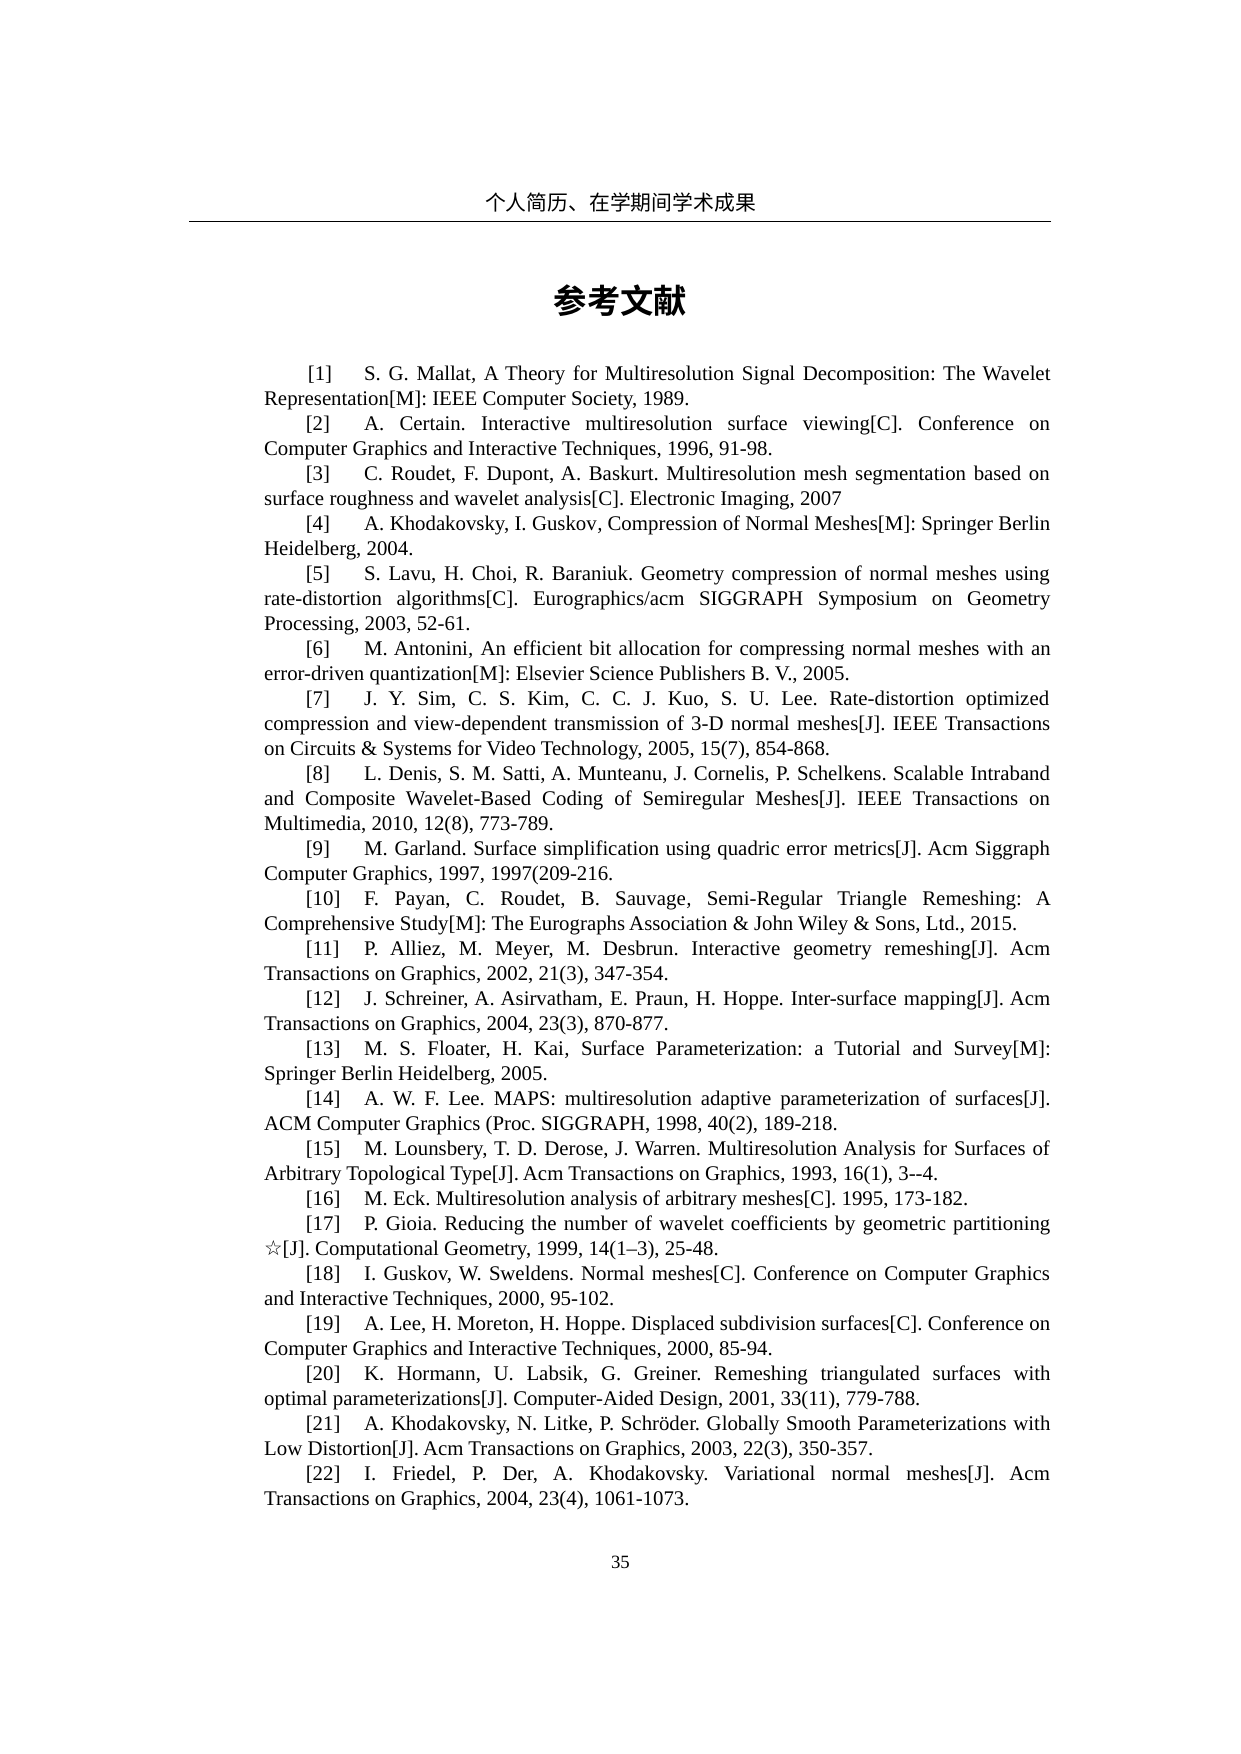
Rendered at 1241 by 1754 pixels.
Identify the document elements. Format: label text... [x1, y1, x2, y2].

text [10] F. Payan, C. Roudet, B. Sauvage, Semi-Regular Triangle Remeshing: A Comprehensive Study[M]: The Eurographs Association & John Wiley & Sons, Ltd., 2015. [264, 885, 1051, 935]
text [8] L. Denis, S. M. Satti, A. Munteanu, J. Cornelis, P. Schelkens. Scalable Intraband and Composite Wavelet-Based Coding of Semiregular Meshes[J]. IEEE Transactions on Multimedia, 2010, 12(8), 773-789. [264, 760, 1051, 835]
text [4] A. Khodakovsky, I. Guskov, Compression of Normal Meshes[M]: Springer Berlin Heidelberg, 2004. [264, 510, 1051, 560]
text [6] M. Antonini, An efficient bit allocation for compressing normal meshes with an error-driven quantization[M]: Elsevier Science Publishers B. V., 2005. [264, 635, 1051, 685]
text 参考文献 [189, 274, 1051, 323]
text [2] A. Certain. Interactive multiresolution surface viewing[C]. Conference on Computer Graphics and Interactive Techniques, 1996, 91-98. [264, 410, 1051, 460]
text [11] P. Alliez, M. Meyer, M. Desbrun. Interactive geometry remeshing[J]. Acm Transactions on Graphics, 2002, 21(3), 347-354. [264, 935, 1051, 985]
text [19] A. Lee, H. Moreton, H. Hoppe. Displaced subdivision surfaces[C]. Conference on Computer Graphics and Interactive Techniques, 2000, 85-94. [264, 1310, 1051, 1360]
text [3] C. Roudet, F. Dupont, A. Baskurt. Multiresolution mesh segmentation based on surface roughness and wavelet analysis[C]. Electronic Imaging, 2007 [264, 460, 1051, 510]
text [15] M. Lounsbery, T. D. Derose, J. Warren. Multiresolution Analysis for Surfaces of Arbitrary Topological Type[J]. Acm Transactions on Graphics, 1993, 16(1), 3--4. [264, 1135, 1051, 1185]
text [18] I. Guskov, W. Sweldens. Normal meshes[C]. Conference on Computer Graphics and Interactive Techniques, 2000, 95-102. [264, 1260, 1051, 1310]
text [20] K. Hormann, U. Labsik, G. Greiner. Remeshing triangulated surfaces with optimal parameterizations[J]. Computer-Aided Design, 2001, 33(11), 779-788. [264, 1360, 1051, 1410]
text [1] S. G. Mallat, A Theory for Multiresolution Signal Decomposition: The Wavelet Representation[M]: IEEE Computer Society, 1989. [264, 360, 1051, 410]
text [14] A. W. F. Lee. MAPS: multiresolution adaptive parameterization of surfaces[J]. ACM Computer Graphics (Proc. SIGGRAPH, 1998, 40(2), 189-218. [264, 1085, 1051, 1135]
text [21] A. Khodakovsky, N. Litke, P. Schröder. Globally Smooth Parameterizations with Low Distortion[J]. Acm Transactions on Graphics, 2003, 22(3), 350-357. [264, 1410, 1051, 1460]
text [22] I. Friedel, P. Der, A. Khodakovsky. Variational normal meshes[J]. Acm Transactions on Graphics, 2004, 23(4), 1061-1073. [264, 1460, 1051, 1510]
text [13] M. S. Floater, H. Kai, Surface Parameterization: a Tutorial and Survey[M]: Springer Berlin Heidelberg, 2005. [264, 1035, 1051, 1085]
text [5] S. Lavu, H. Choi, R. Baraniuk. Geometry compression of normal meshes using rate-distortion algorithms[C]. Eurographics/acm SIGGRAPH Symposium on Geometry Processing, 2003, 52-61. [264, 560, 1051, 635]
text [16] M. Eck. Multiresolution analysis of arbitrary meshes[C]. 1995, 173-182. [264, 1185, 1051, 1210]
text [12] J. Schreiner, A. Asirvatham, E. Praun, H. Hoppe. Inter-surface mapping[J]. Acm Transactions on Graphics, 2004, 23(3), 870-877. [264, 985, 1051, 1035]
text [9] M. Garland. Surface simplification using quadric error metrics[J]. Acm Siggraph Computer Graphics, 1997, 1997(209-216. [264, 835, 1051, 885]
text [17] P. Gioia. Reducing the number of wavelet coefficients by geometric partitioning ☆[J]. Computational Geometry, 1999, 14(1–3), 25-48. [264, 1210, 1051, 1260]
text [7] J. Y. Sim, C. S. Kim, C. C. J. Kuo, S. U. Lee. Rate-distortion optimized compression and view-dependent transmission of 3-D normal meshes[J]. IEEE Transactions on Circuits & Systems for Video Technology, 2005, 15(7), 854-868. [264, 685, 1051, 760]
